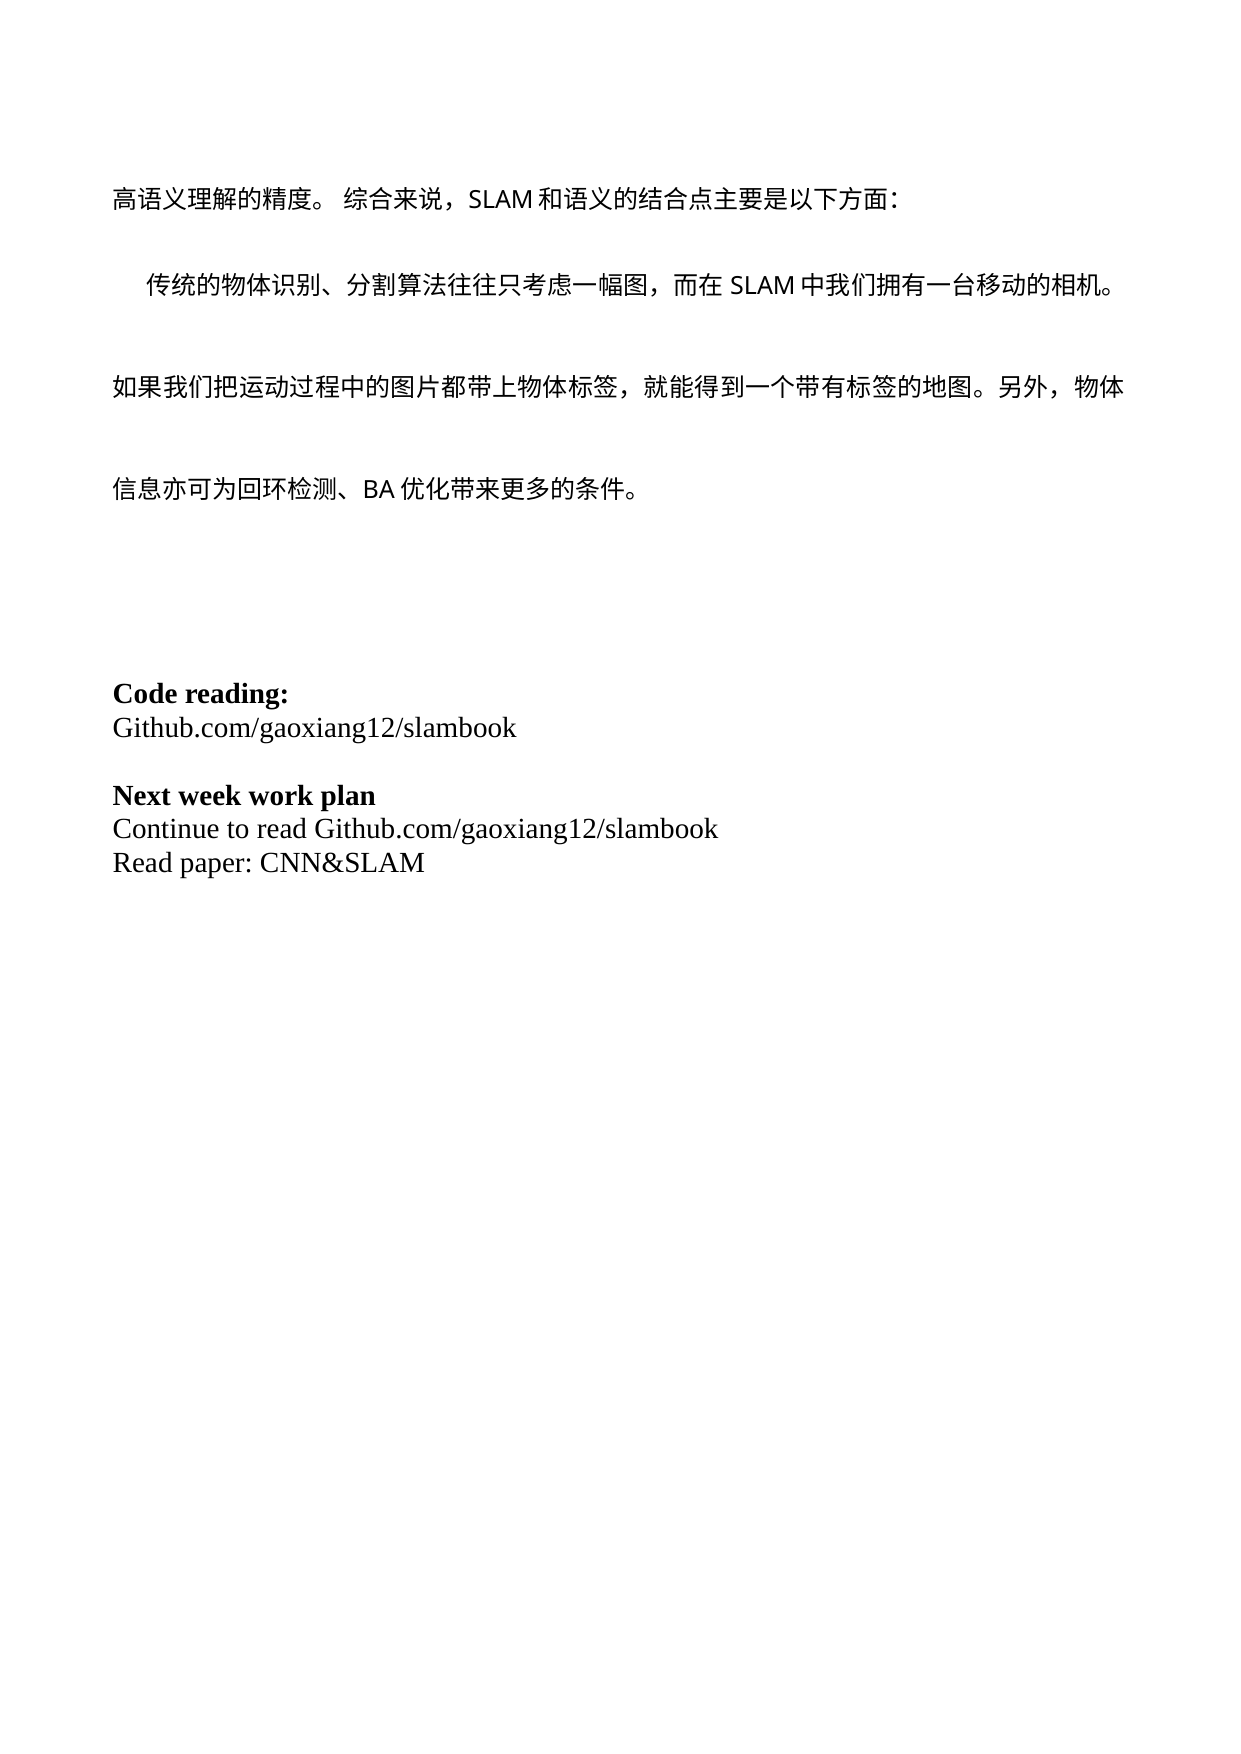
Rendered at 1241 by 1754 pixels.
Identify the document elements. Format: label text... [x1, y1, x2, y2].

text Read paper: CNN&SLAM [112, 845, 1128, 879]
text Next week work plan [112, 777, 1128, 811]
text 传统的物体识别、分割算法往往只考虑一幅图，而在SLAM中我们拥有一台移动的相机。如果我们把运动过程中的图片都带上物体标签，就能得到一个带有标签的地图。另外，物体信息亦可为回环检测、BA优化带来更多的条件。 [112, 250, 1128, 522]
text Github.com/gaoxiang12/slambook [112, 709, 1128, 743]
text Code reading: [112, 676, 1128, 709]
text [112, 164, 1128, 232]
text Continue to read Github.com/gaoxiang12/slambook [112, 811, 1128, 845]
